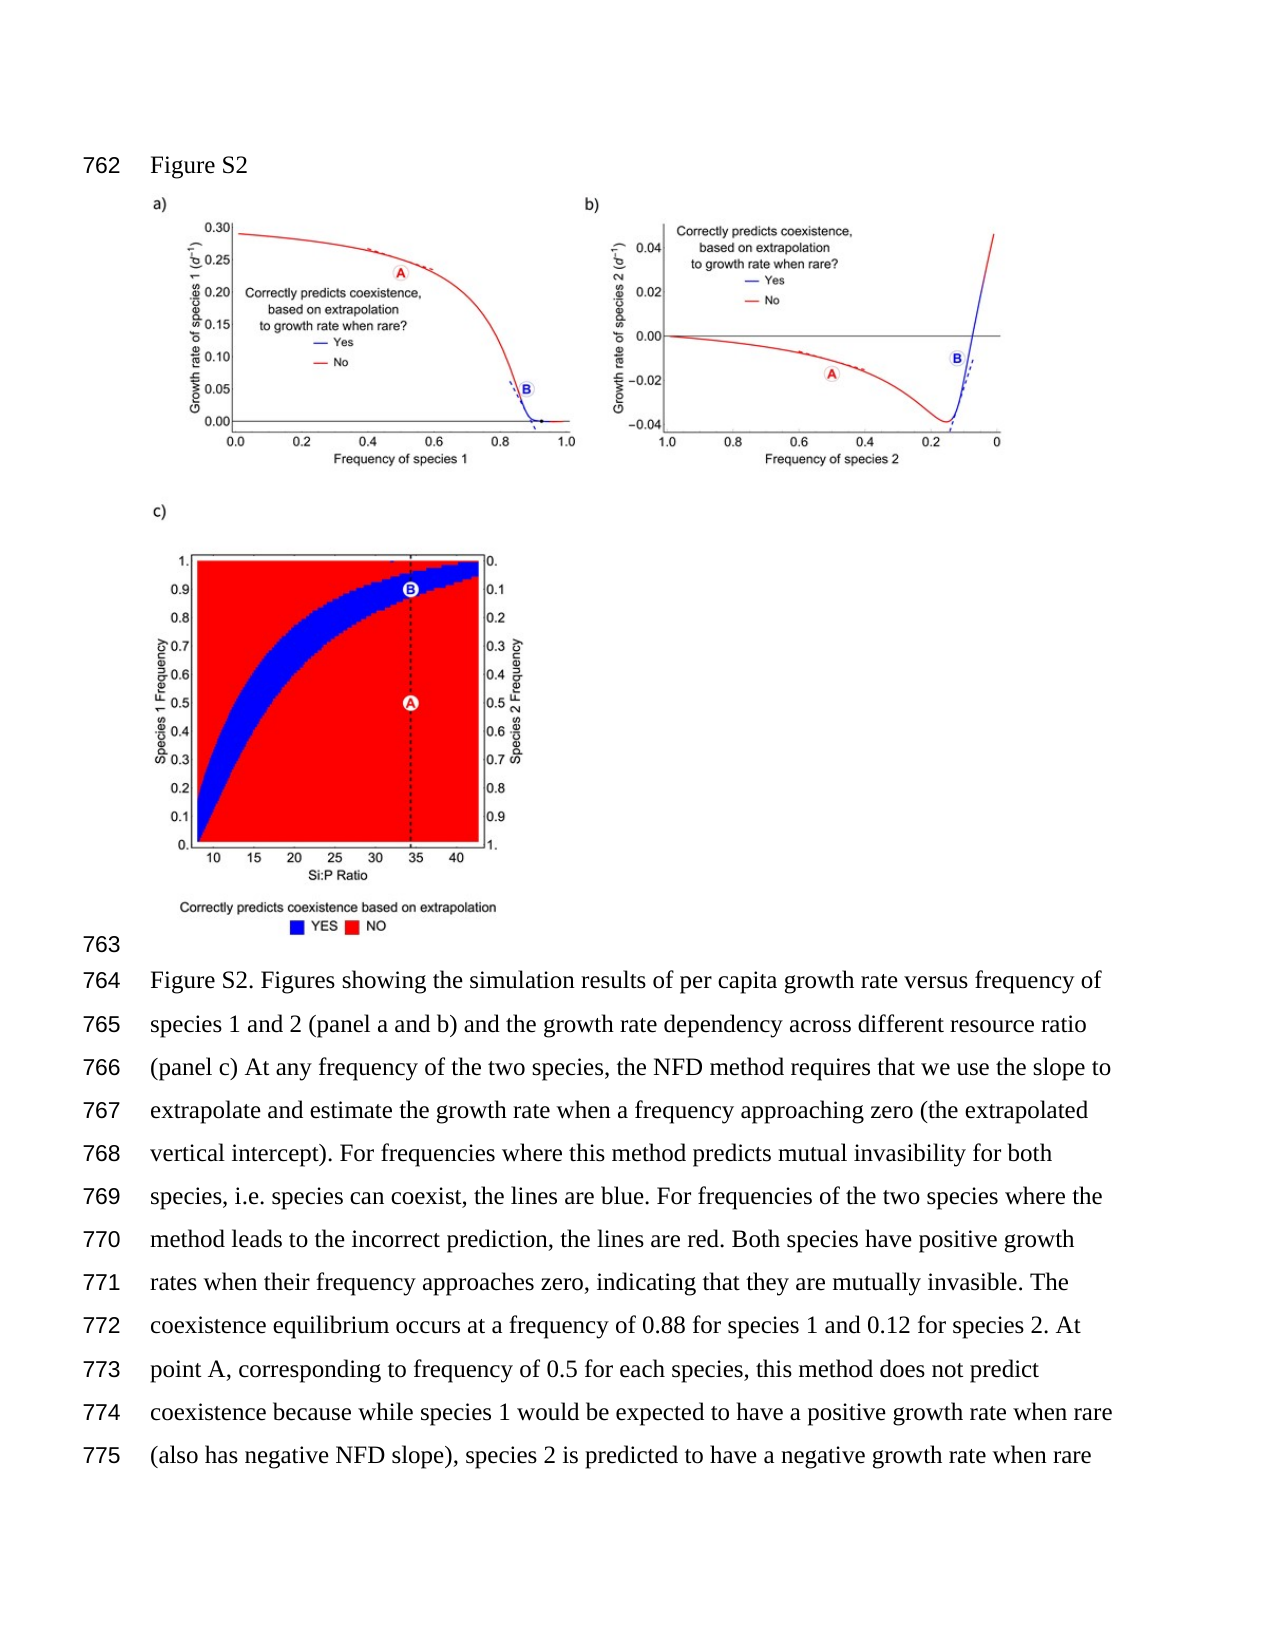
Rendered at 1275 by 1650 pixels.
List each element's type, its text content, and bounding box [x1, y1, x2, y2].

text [150, 966, 1125, 1469]
picture [150, 193, 1007, 953]
text Figure S2 [150, 150, 1125, 179]
